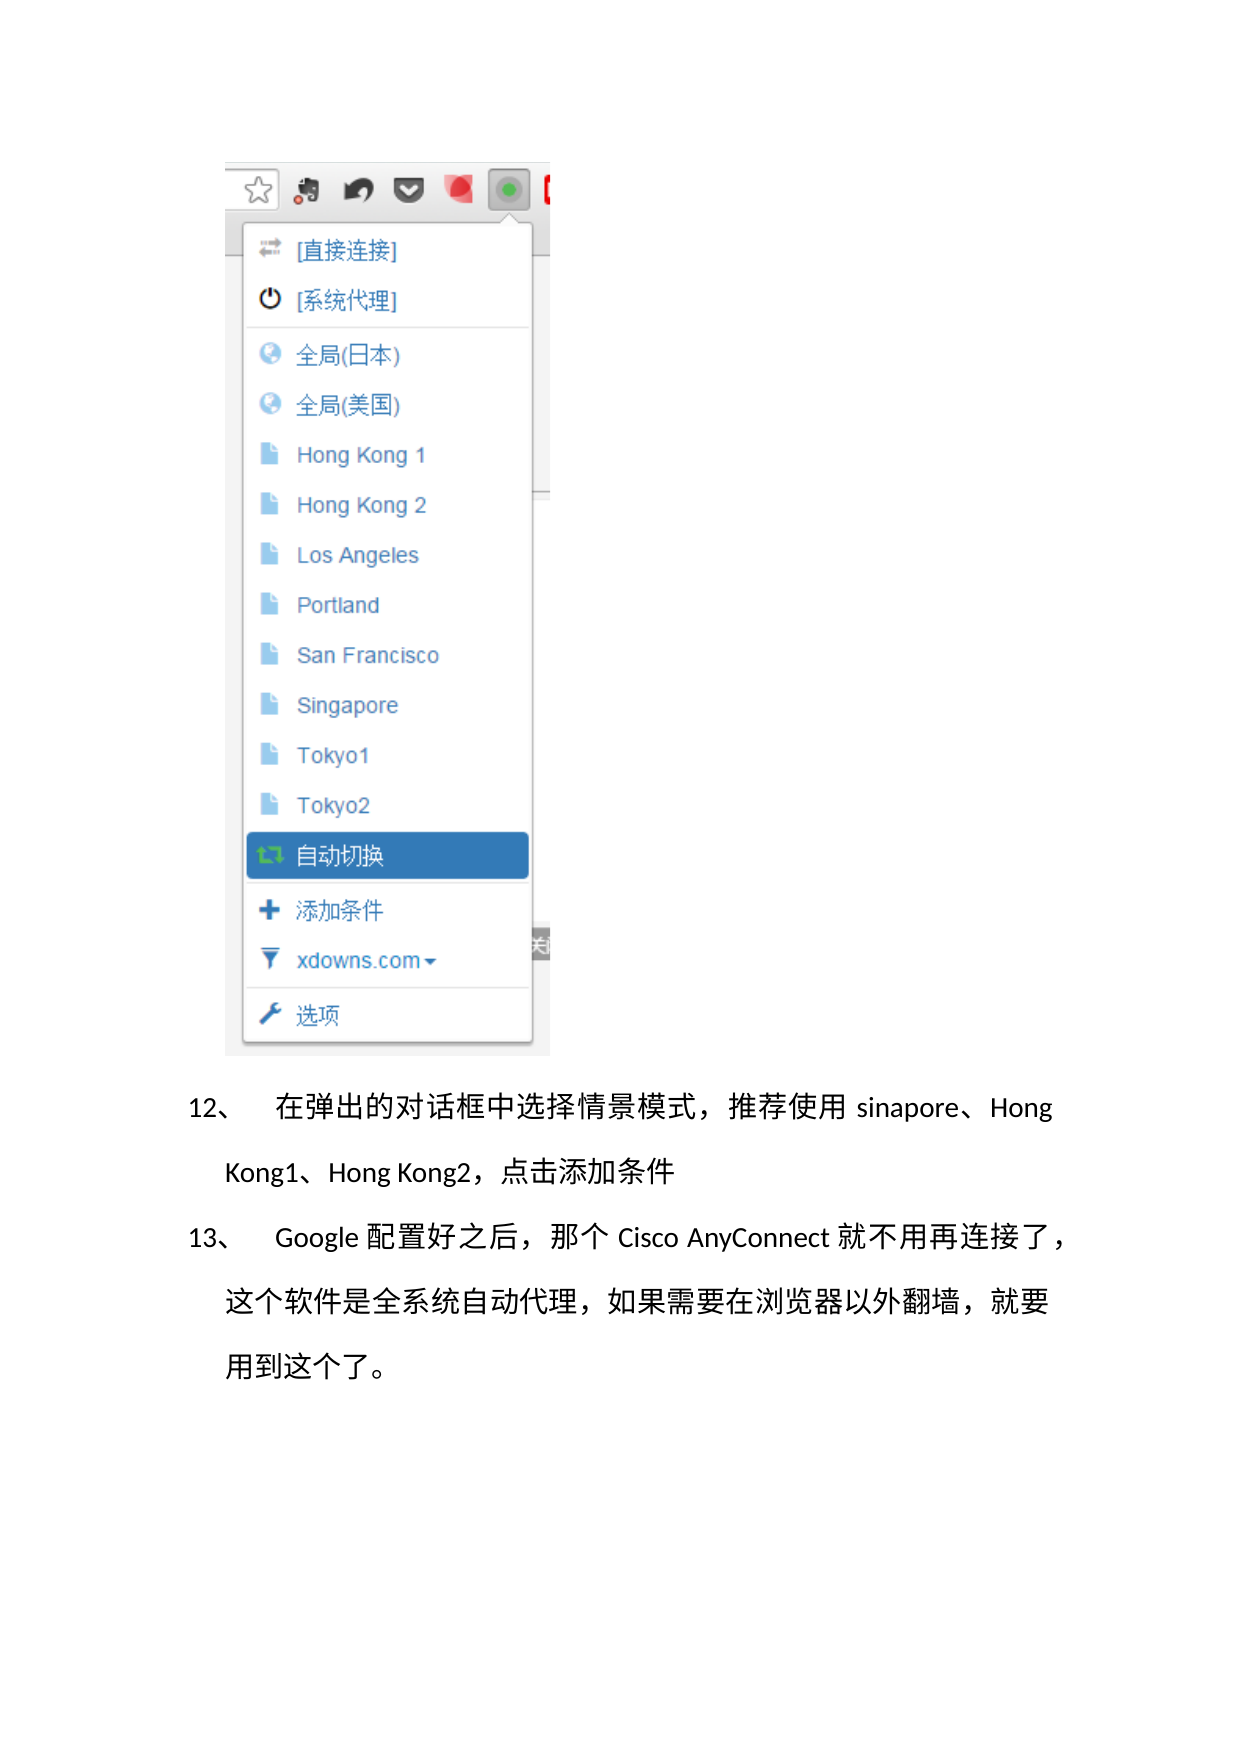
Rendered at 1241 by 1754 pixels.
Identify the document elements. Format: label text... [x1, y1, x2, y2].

picture [225, 162, 550, 1056]
list 在弹出的对话框中选择情景模式，推荐使用sinapore、Hong Kong1、Hong Kong2，点击添加条件 [187, 1072, 1053, 1202]
list Google配置好之后，那个Cisco AnyConnect就不用再连接了，这个软件是全系统自动代理，如果需要在浏览器以外翻墙，就要用到这个了。 [187, 1202, 1053, 1397]
